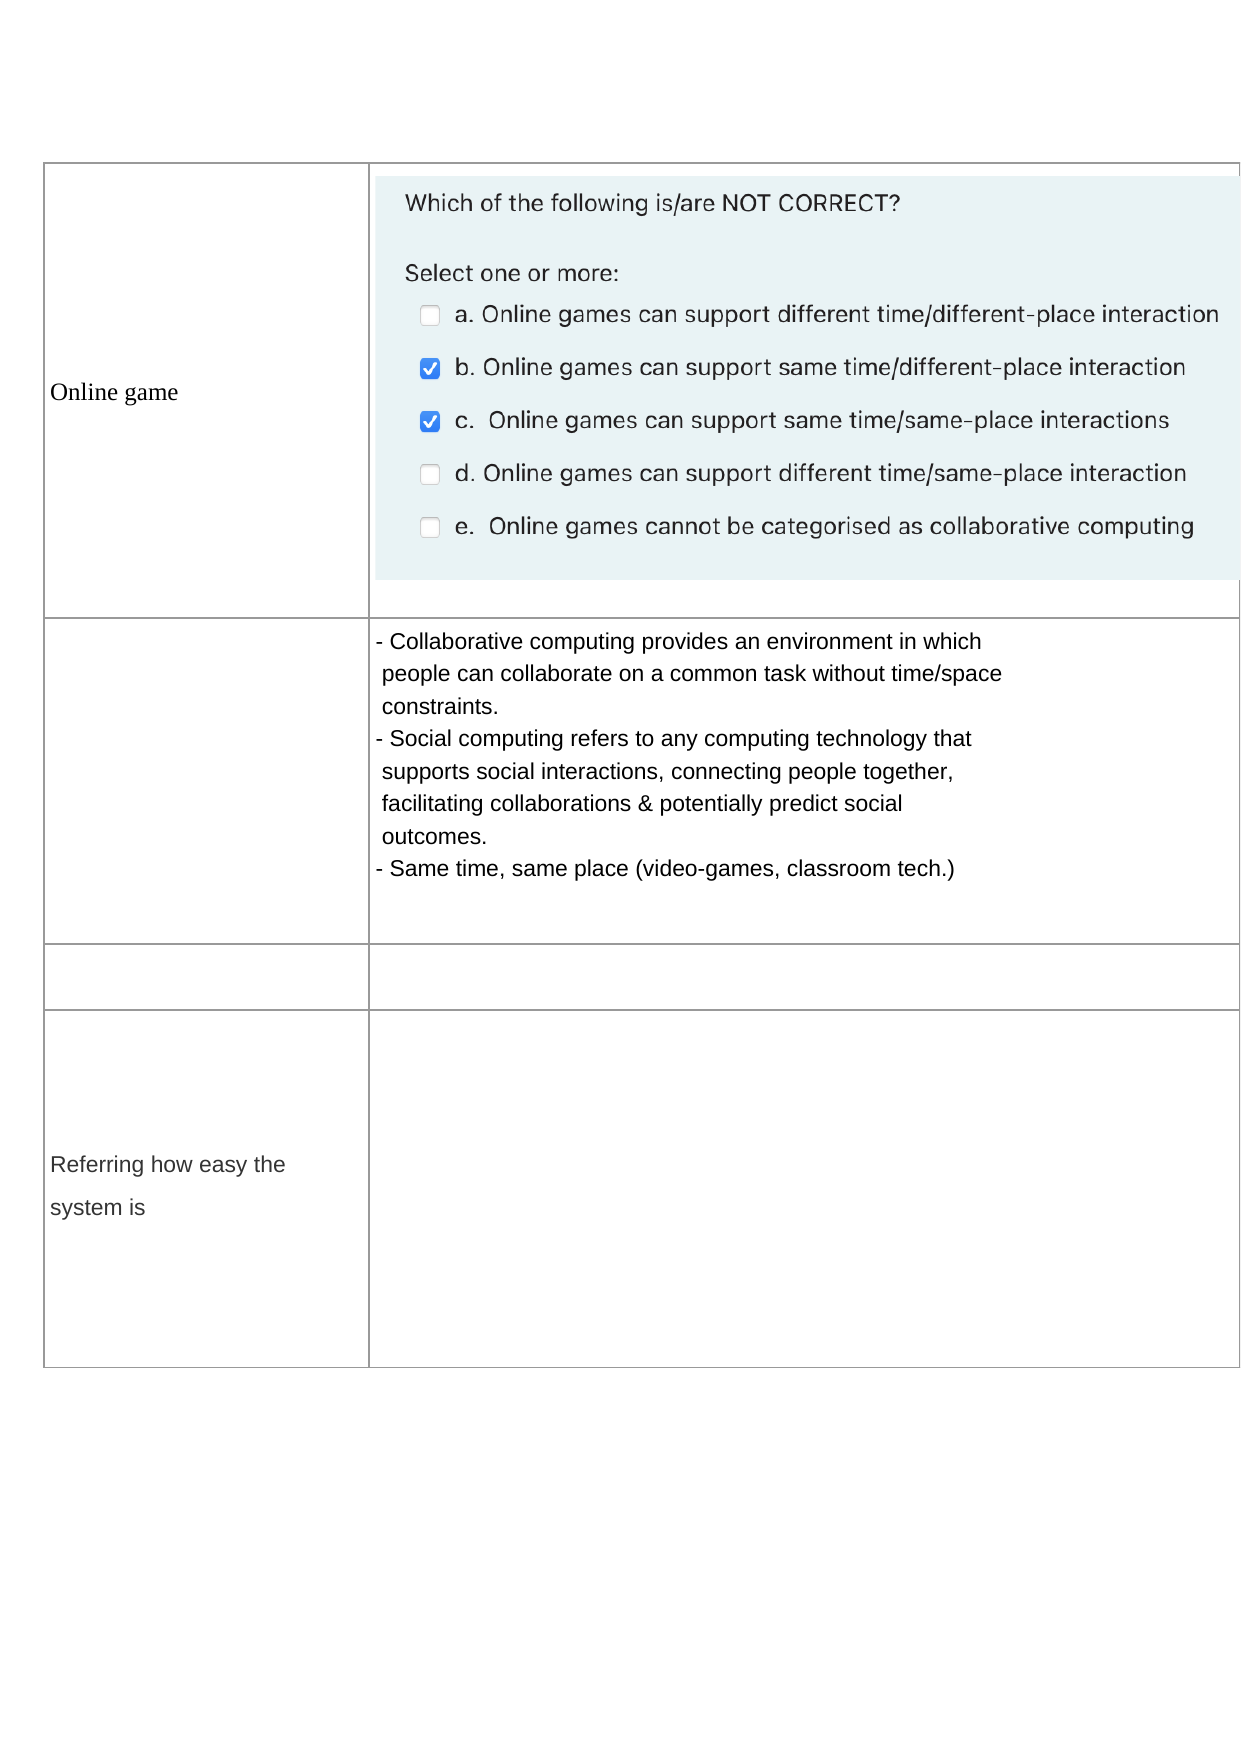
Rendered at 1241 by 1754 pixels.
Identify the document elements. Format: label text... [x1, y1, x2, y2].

table_cell Referring how easy the system is [45, 1011, 368, 1367]
table_cell - Collaborative computing provides an environment in which people can collaborate on a common task without time/space constraints. - Social computing refers to any computing technology that supports social interactions, connecting people together, facilitating collaborations & potentially predict social outcomes. - Same time, same place (video-games, classroom tech.) [370, 619, 1239, 943]
table_cell [370, 164, 1239, 617]
table_cell [45, 945, 368, 1009]
table_cell [370, 1011, 1239, 1367]
table_cell [45, 619, 368, 943]
picture [375, 176, 1241, 580]
table_cell Online game [45, 164, 368, 617]
table_cell [370, 945, 1239, 1009]
